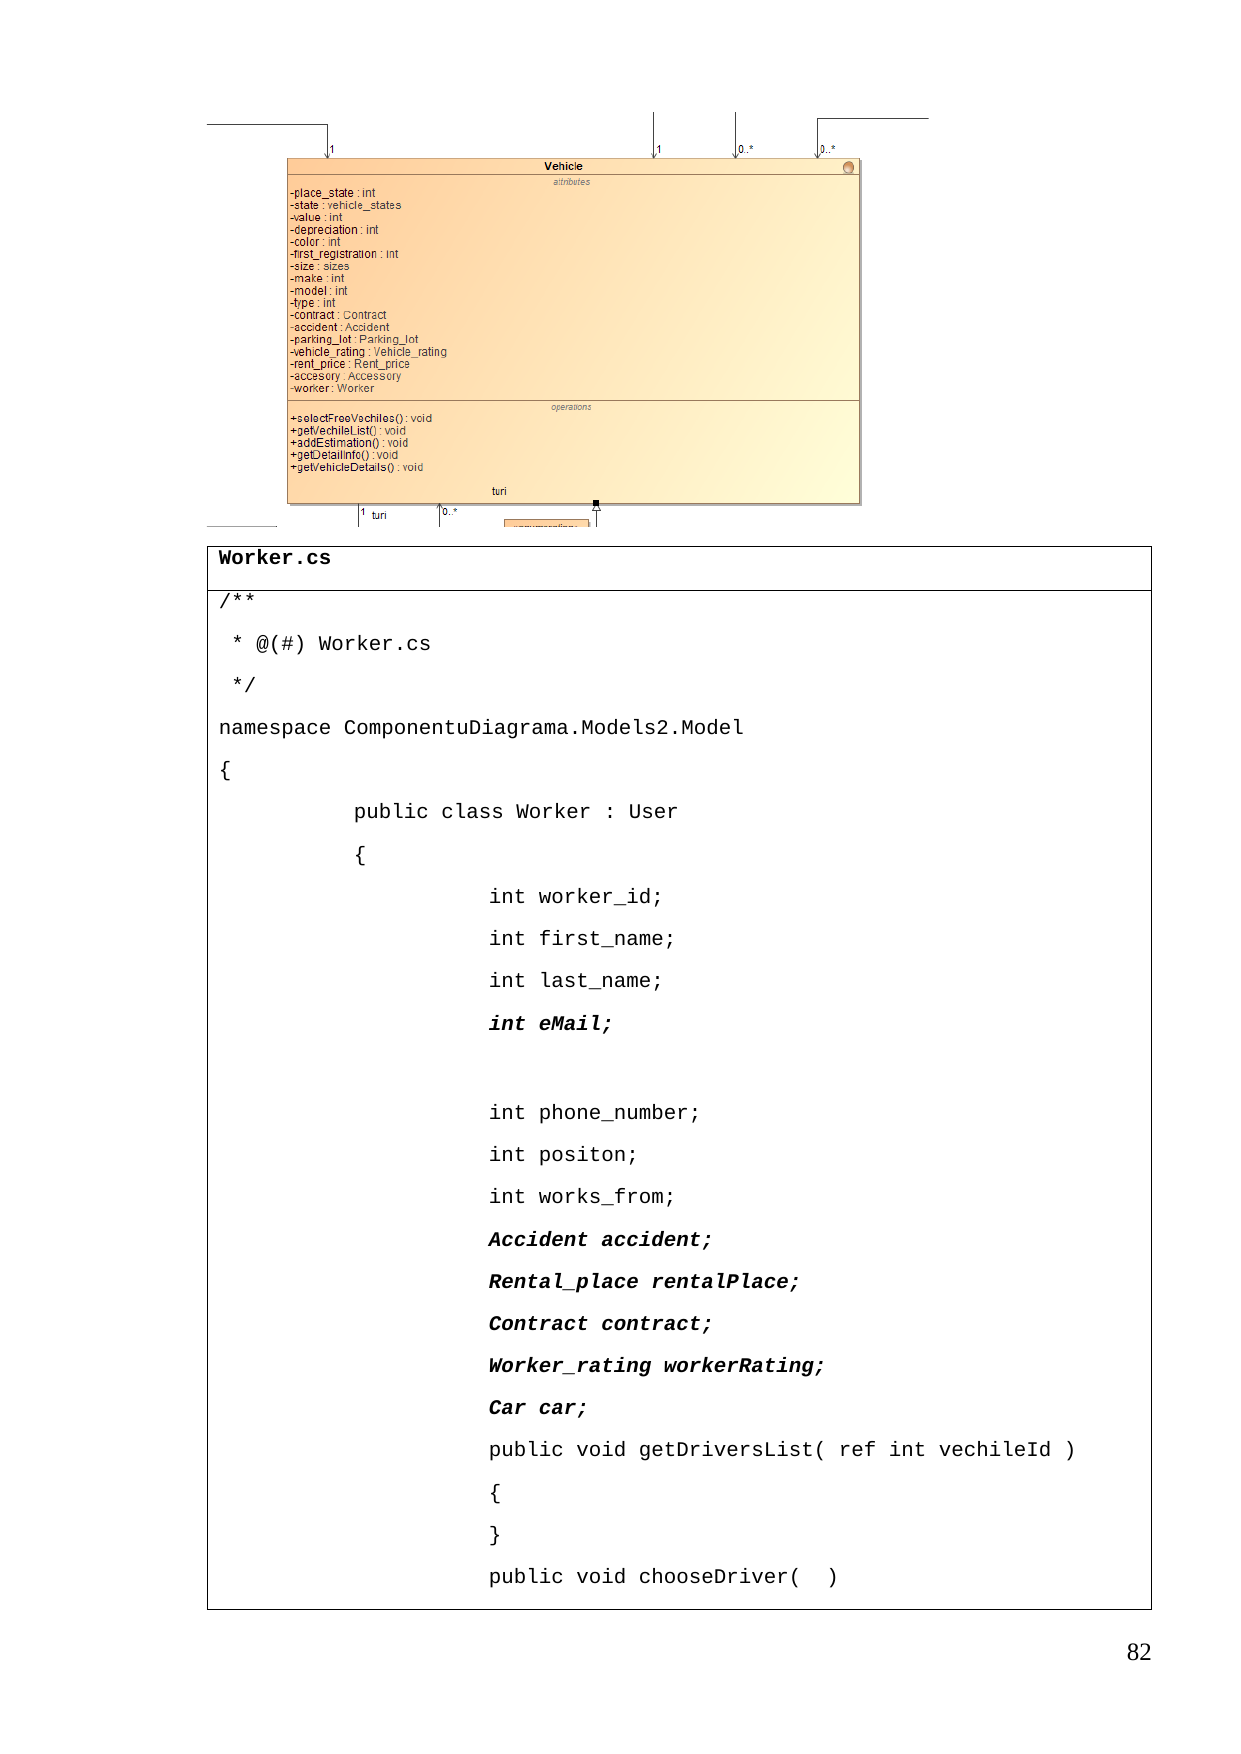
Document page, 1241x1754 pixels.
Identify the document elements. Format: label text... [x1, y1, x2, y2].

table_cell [208, 591, 1151, 1609]
table_header Worker.cs [208, 547, 1151, 589]
picture [206, 112, 929, 527]
